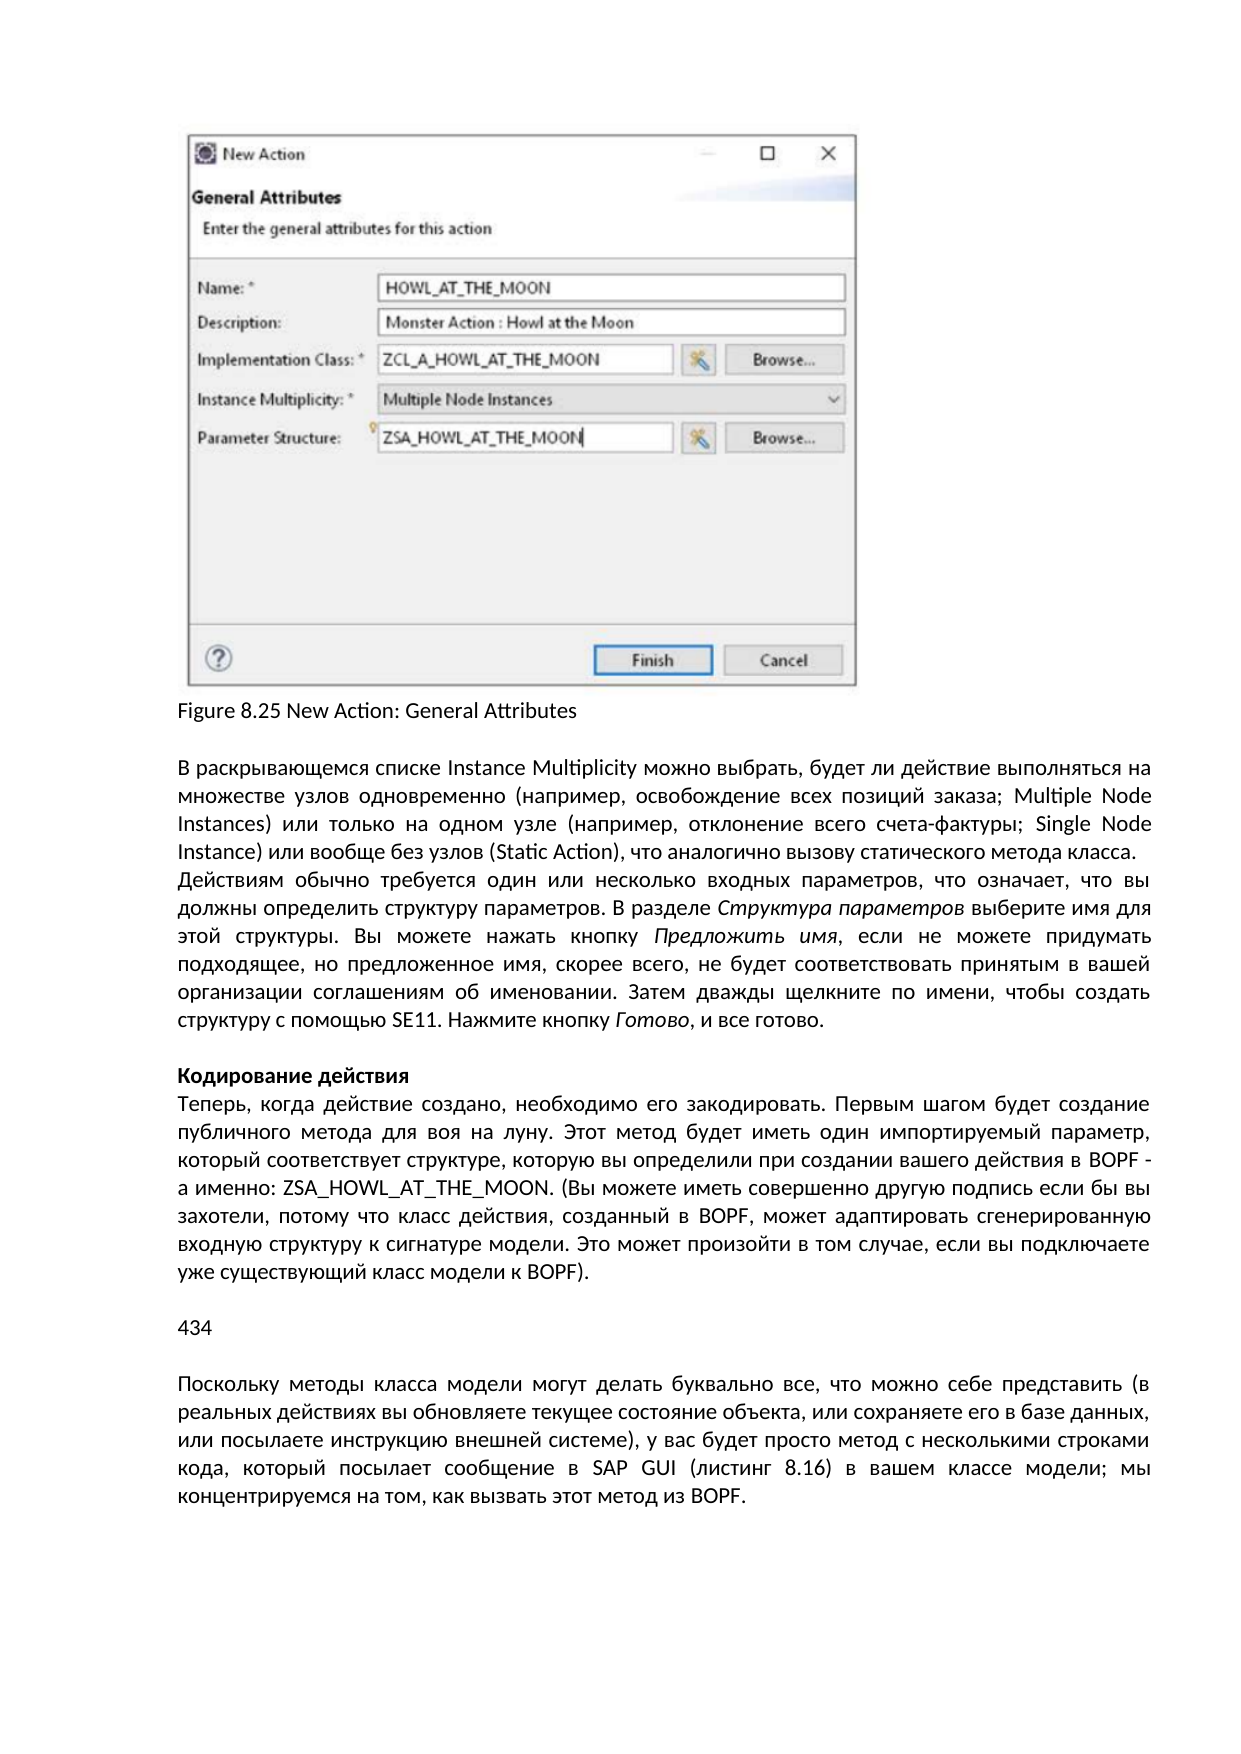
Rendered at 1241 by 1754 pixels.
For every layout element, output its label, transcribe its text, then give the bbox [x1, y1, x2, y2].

text Поскольку методы класса модели могут делать буквально все, что можно себе представить (в реальных действиях вы обновляете текущее состояние объекта, или сохраняете его в базе данных, или посылаете инструкцию внешней системе), у вас будет просто метод с несколькими строками кода, который посылает сообщение в SAP GUI (листинг 8.16) в вашем классе модели; мы концентрируемся на том, как вызвать этот метод из BOPF. [177, 1369, 1152, 1509]
picture [177, 118, 1152, 697]
text 434 [177, 1313, 1152, 1341]
text Figure 8.25 New Action: General Attributes [177, 697, 1152, 725]
text Действиям обычно требуется один или несколько входных параметров, что означает, что вы должны определить структуру параметров. В разделе Структура параметров выберите имя для этой структуры. Вы можете нажать кнопку Предложить имя, если не можете придумать подходящее, но предложенное имя, скорее всего, не будет соответствовать принятым в вашей организации соглашениям об именовании. Затем дважды щелкните по имени, чтобы создать структуру с помощью SE11. Нажмите кнопку Готово, и все готово. [177, 865, 1152, 1033]
text В раскрывающемся списке Instance Multiplicity можно выбрать, будет ли действие выполняться на множестве узлов одновременно (например, освобождение всех позиций заказа; Multiple Node Instances) или только на одном узле (например, отклонение всего счета-фактуры; Single Node Instance) или вообще без узлов (Static Action), что аналогично вызову статического метода класса. [177, 753, 1152, 865]
text Кодирование действия [177, 1061, 1152, 1089]
text Теперь, когда действие создано, необходимо его закодировать. Первым шагом будет создание публичного метода для воя на луну. Этот метод будет иметь один импортируемый параметр, который соответствует структуре, которую вы определили при создании вашего действия в BOPF - а именно: ZSA_HOWL_AT_THE_MOON. (Вы можете иметь совершенно другую подпись если бы вы захотели, потому что класс действия, созданный в BOPF, может адаптировать сгенерированную входную структуру к сигнатуре модели. Это может произойти в том случае, если вы подключаете уже существующий класс модели к BOPF). [177, 1089, 1152, 1285]
